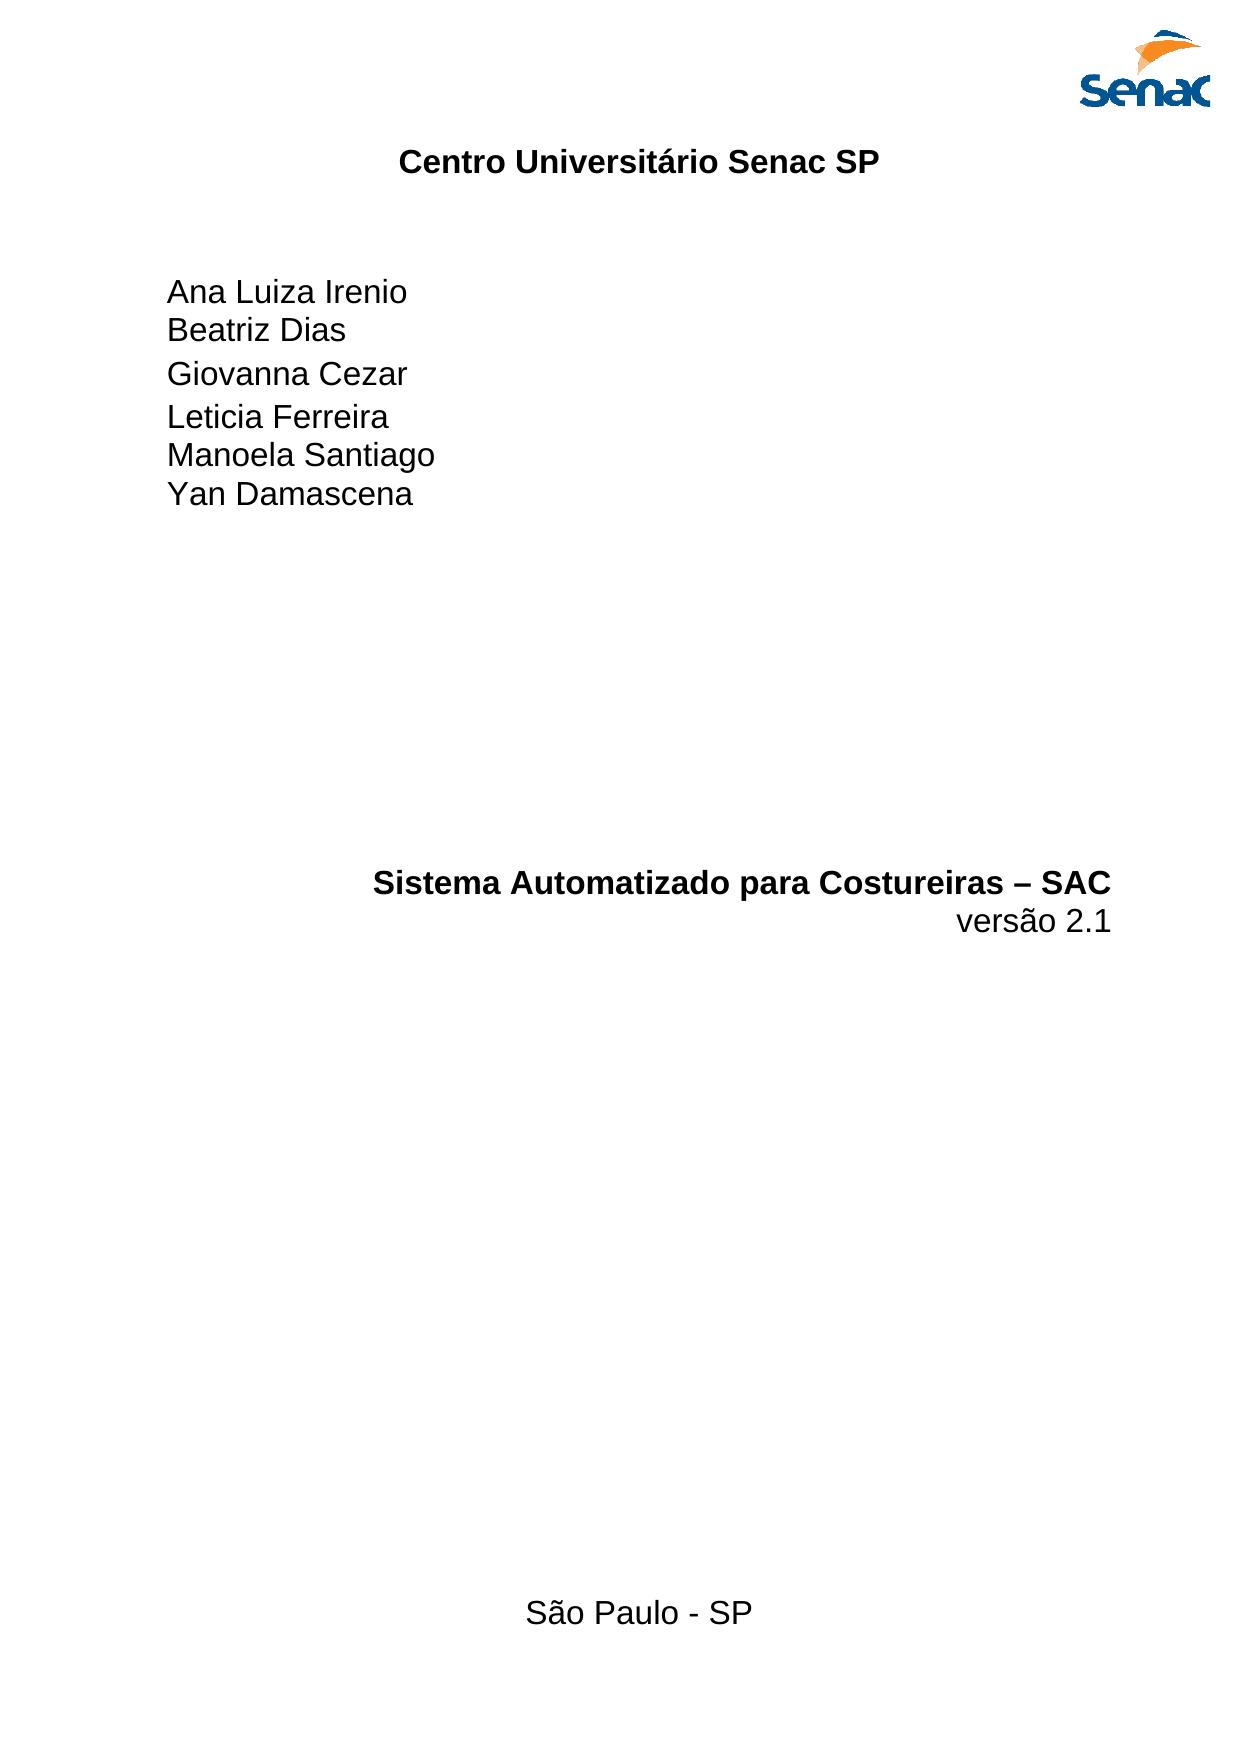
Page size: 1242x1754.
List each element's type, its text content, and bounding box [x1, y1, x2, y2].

title São Paulo - SP [167, 1593, 1112, 1631]
title Centro Universitário Senac SP [167, 142, 1112, 181]
title Sistema Automatizado para Costureiras – SAC versão 2.1 [167, 863, 1112, 940]
picture [1079, 30, 1211, 107]
title Ana Luiza Irenio Beatriz Dias [167, 272, 1112, 349]
title Leticia Ferreira Manoela Santiago Yan Damascena [167, 397, 1112, 512]
title Giovanna Cezar [167, 354, 1112, 392]
